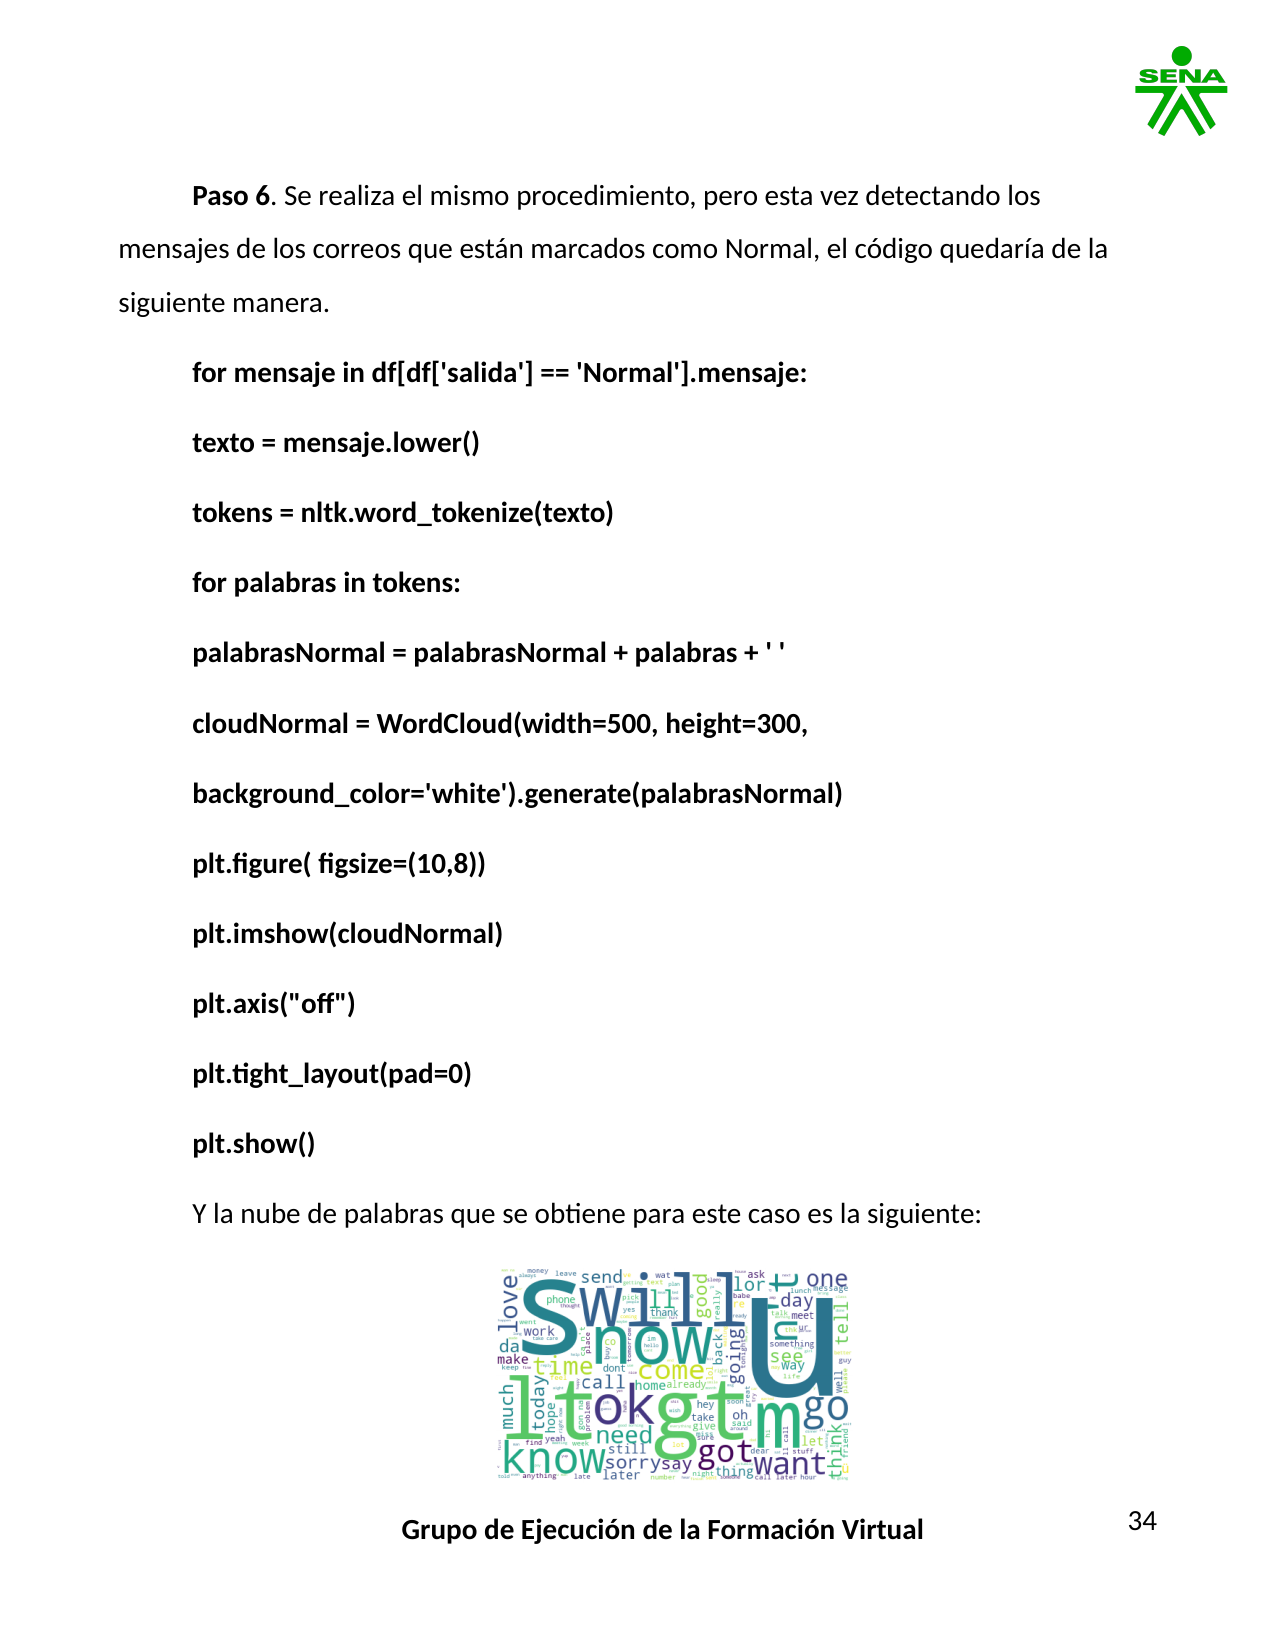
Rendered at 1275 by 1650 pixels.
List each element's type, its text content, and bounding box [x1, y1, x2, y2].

text plt.imshow(cloudNormal) [118, 915, 1157, 951]
text plt.axis("off") [118, 985, 1157, 1021]
picture [493, 1265, 855, 1486]
text cloudNormal = WordCloud(width=500, height=300, [118, 705, 1157, 740]
text Paso 6. Se realiza el mismo procedimiento, pero esta vez detectando los mensajes de los correos que están marcados como Normal, el código quedaría de la siguiente manera. [118, 177, 1157, 320]
picture [1135, 46, 1228, 136]
text for mensaje in df[df['salida'] == 'Normal'].mensaje: [118, 354, 1157, 390]
text palabrasNormal = palabrasNormal + palabras + ' ' [118, 634, 1157, 670]
text texto = mensaje.lower() [118, 424, 1157, 460]
text background_color='white').generate(palabrasNormal) [118, 775, 1157, 810]
text Y la nube de palabras que se obtiene para este caso es la siguiente: [118, 1195, 1157, 1231]
text plt.figure( figsize=(10,8)) [118, 845, 1157, 881]
text for palabras in tokens: [118, 564, 1157, 600]
text plt.show() [118, 1125, 1157, 1161]
text plt.tight_layout(pad=0) [118, 1055, 1157, 1091]
text tokens = nltk.word_tokenize(texto) [118, 494, 1157, 530]
